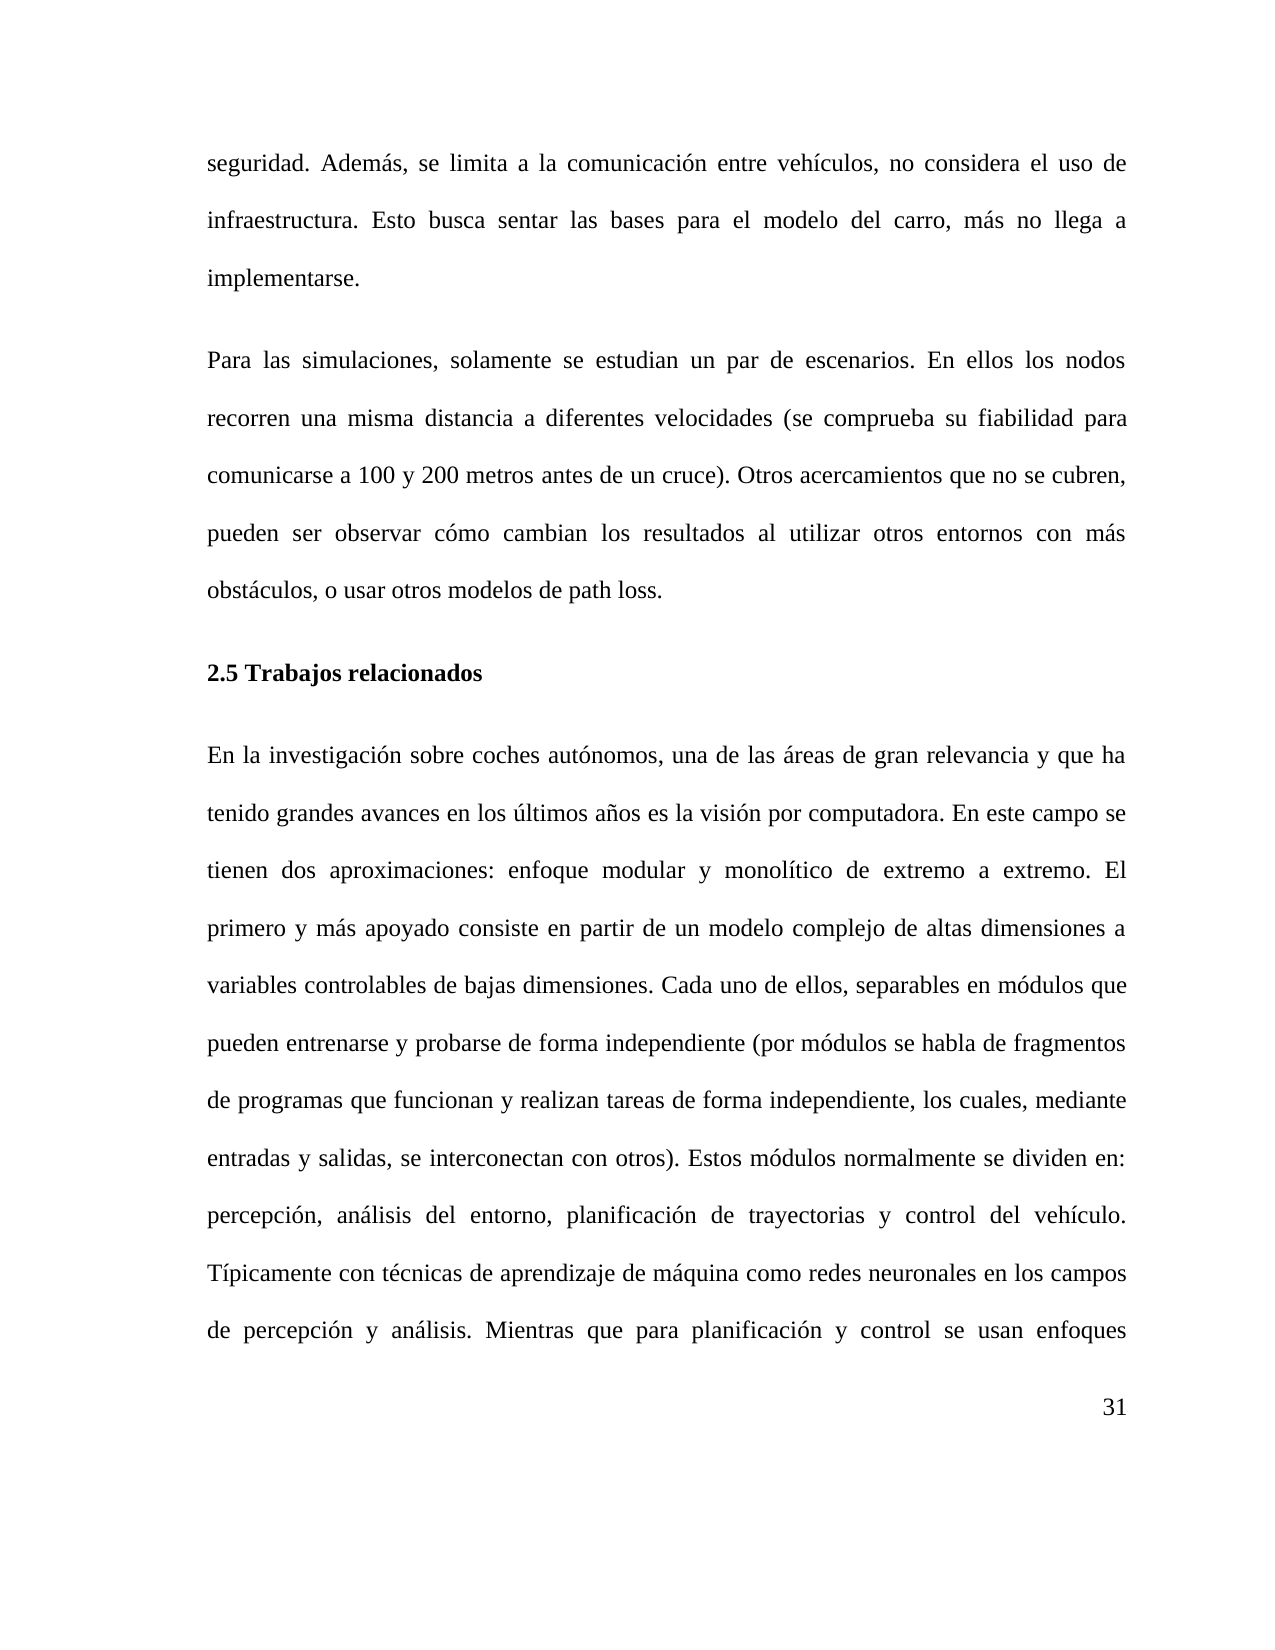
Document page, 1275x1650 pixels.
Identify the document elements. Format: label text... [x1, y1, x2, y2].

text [207, 740, 1127, 1344]
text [207, 148, 1127, 291]
text Para las simulaciones, solamente se estudian un par de escenarios. En ellos los nodos recorren una misma distancia a diferentes velocidades (se comprueba su fiabilidad para comunicarse a 100 y 200 metros antes de un cruce). Otros acercamientos que no se cubren, pueden ser observar cómo cambian los resultados al utilizar otros entornos con más obstáculos, o usar otros modelos de path loss. [207, 345, 1127, 604]
subtitle Trabajos relacionados [207, 658, 1127, 686]
